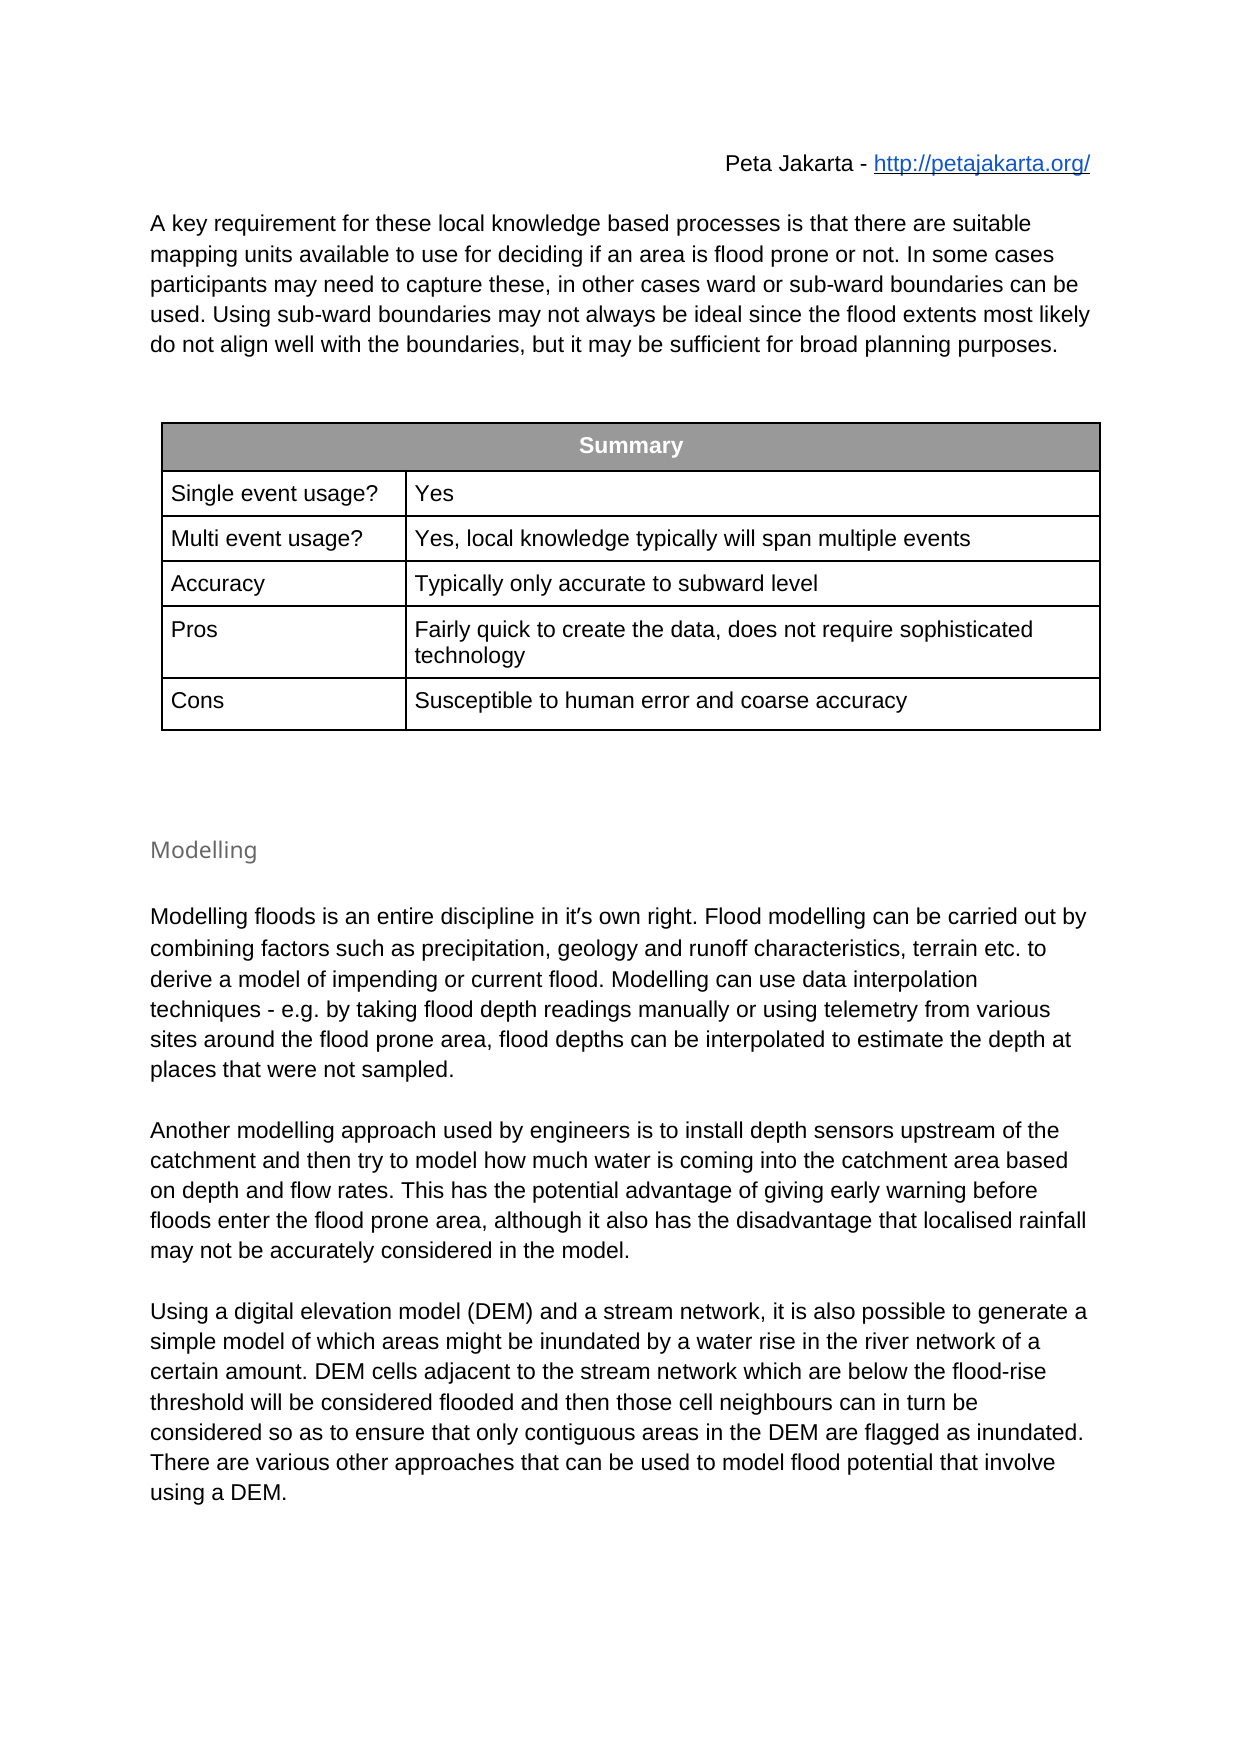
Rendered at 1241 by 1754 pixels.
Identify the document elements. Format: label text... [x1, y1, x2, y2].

text Using a digital elevation model (DEM) and a stream network, it is also possible to generate a simple model of which areas might be inundated by a water rise in the river network of a certain amount. DEM cells adjacent to the stream network which are below the flood-rise threshold will be considered flooded and then those cell neighbours can in turn be considered so as to ensure that only contiguous areas in the DEM are flagged as inundated. There are various other approaches that can be used to model flood potential that involve using a DEM. [150, 1298, 1090, 1506]
table_cell Pros [163, 607, 405, 677]
table_cell Typically only accurate to subward level [407, 562, 1099, 605]
table_cell Accuracy [163, 562, 405, 605]
text Peta Jakarta - http://petajakarta.org/ [150, 150, 1090, 176]
text Another modelling approach used by engineers is to install depth sensors upstream of the catchment and then try to model how much water is coming into the catchment area based on depth and flow rates. This has the potential advantage of giving early warning before floods enter the flood prone area, although it also has the disadvantage that localised rainfall may not be accurately considered in the model. [150, 1117, 1090, 1264]
table_cell Single event usage? [163, 472, 405, 515]
subtitle Modelling [150, 834, 1090, 865]
table_cell Yes, local knowledge typically will span multiple events [407, 517, 1099, 560]
table_cell Cons [163, 679, 405, 729]
text Modelling floods is an entire discipline in it’s own right. Flood modelling can be carried out by combining factors such as precipitation, geology and runoff characteristics, terrain etc. to derive a model of impending or current flood. Modelling can use data interpolation techniques - e.g. by taking flood depth readings manually or using telemetry from various sites around the flood prone area, flood depths can be interpolated to estimate the depth at places that were not sampled. [150, 900, 1090, 1083]
table_header Summary [163, 424, 1099, 470]
table_cell Susceptible to human error and coarse accuracy [407, 679, 1099, 729]
table_cell Multi event usage? [163, 517, 405, 560]
text A key requirement for these local knowledge based processes is that there are suitable mapping units available to use for deciding if an area is flood prone or not. In some cases participants may need to capture these, in other cases ward or sub-ward boundaries can be used. Using sub-ward boundaries may not always be ideal since the flood extents most likely do not align well with the boundaries, but it may be sufficient for broad planning purposes. [150, 210, 1090, 358]
table_cell Yes [407, 472, 1099, 515]
table_cell Fairly quick to create the data, does not require sophisticated technology [407, 607, 1099, 677]
